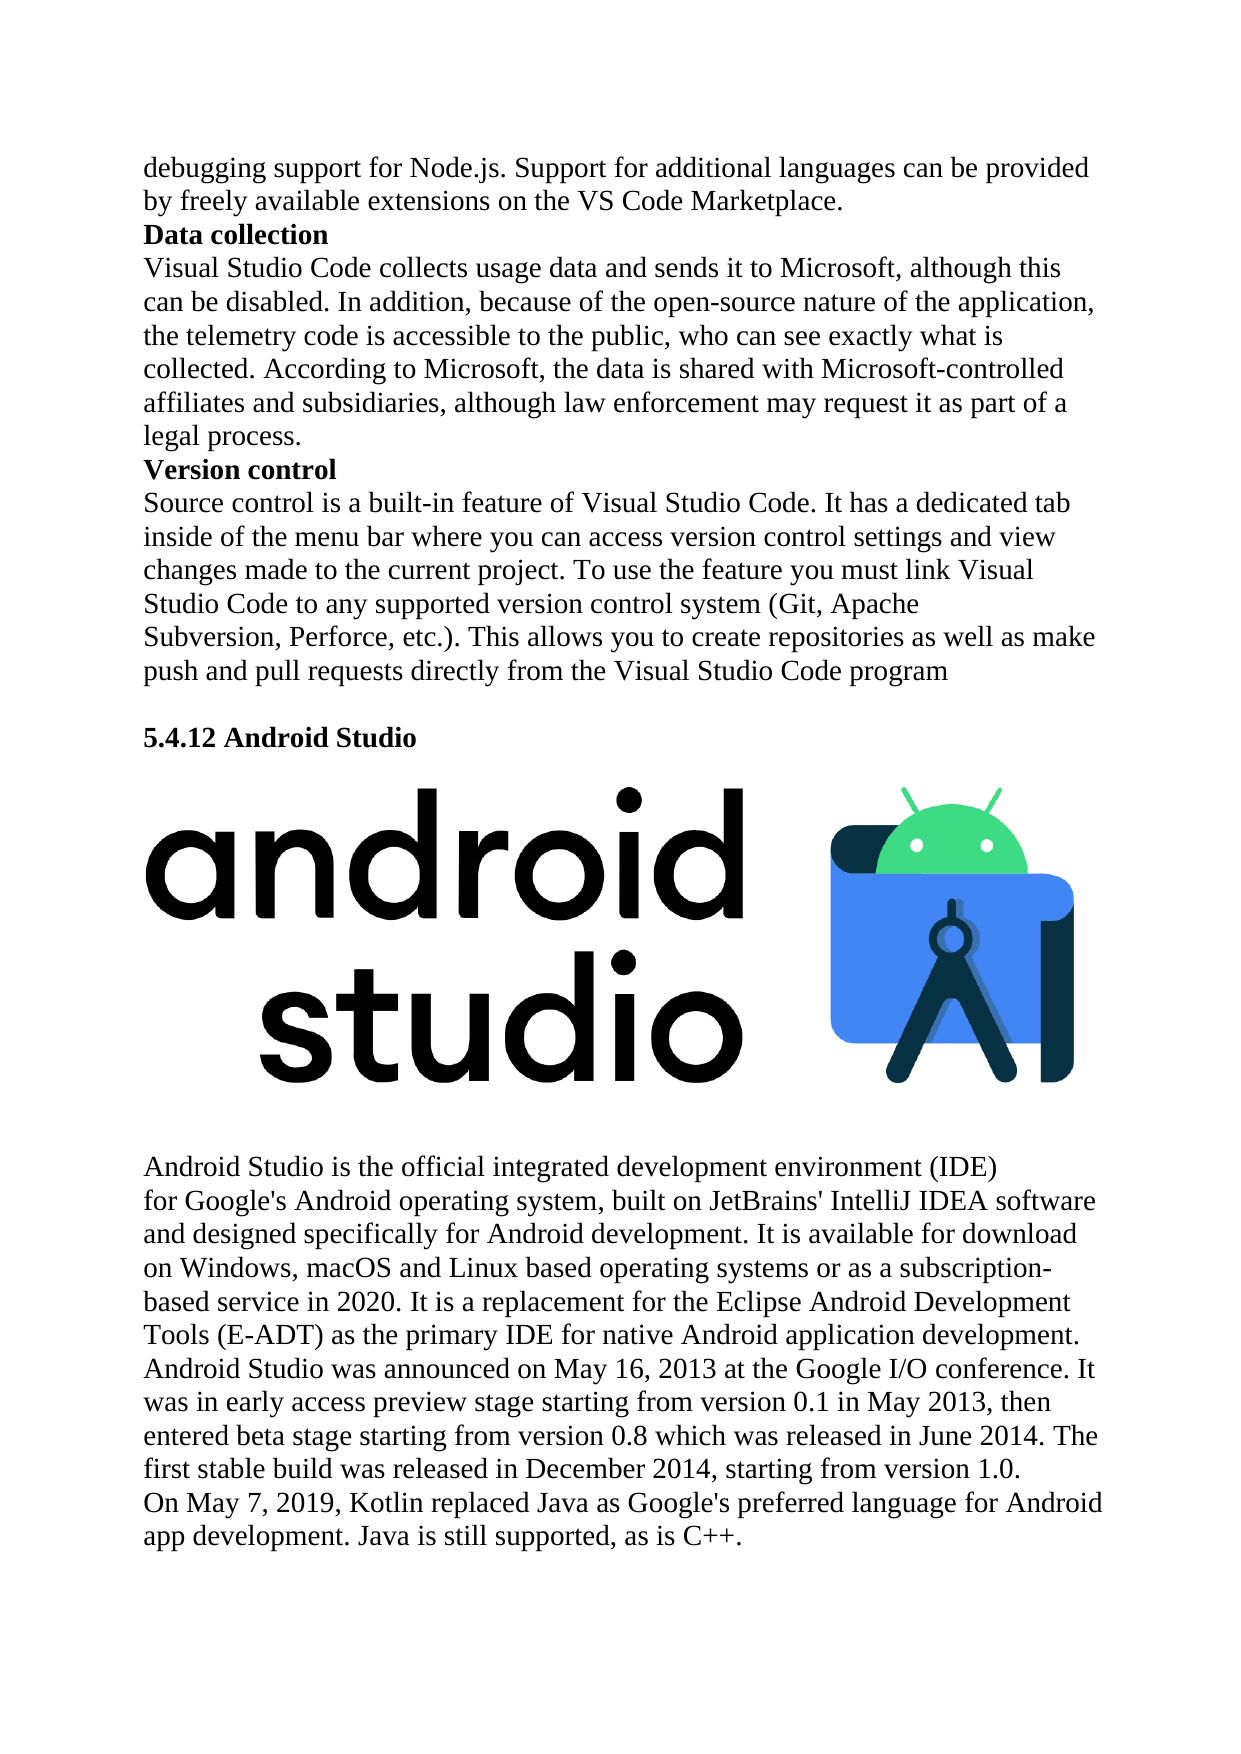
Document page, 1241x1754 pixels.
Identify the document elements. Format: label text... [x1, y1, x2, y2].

text Version control [143, 452, 1103, 485]
text Source control is a built-in feature of Visual Studio Code. It has a dedicated tab inside of the menu bar where you can access version control settings and view changes made to the current project. To use the feature you must link Visual Studio Code to any supported version control system (Git, Apache Subversion, Perforce, etc.). This allows you to create repositories as well as make push and pull requests directly from the Visual Studio Code program [143, 485, 1103, 687]
text 5.4.12 Android Studio [143, 720, 1103, 754]
text Data collection [143, 217, 1103, 251]
picture [143, 787, 1076, 1083]
text Android Studio is the official integrated development environment (IDE) for Google's Android operating system, built on JetBrains' IntelliJ IDEA software and designed specifically for Android development. It is available for download on Windows, macOS and Linux based operating systems or as a subscription-based service in 2020. It is a replacement for the Eclipse Android Development Tools (E-ADT) as the primary IDE for native Android application development. [143, 1149, 1103, 1351]
text On May 7, 2019, Kotlin replaced Java as Google's preferred language for Android app development. Java is still supported, as is C++. [143, 1485, 1103, 1552]
text Visual Studio Code collects usage data and sends it to Microsoft, although this can be disabled. In addition, because of the open-source nature of the application, the telemetry code is accessible to the public, who can see exactly what is collected. According to Microsoft, the data is shared with Microsoft-controlled affiliates and subsidiaries, although law enforcement may request it as part of a legal process. [143, 251, 1103, 452]
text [143, 150, 1103, 217]
text Android Studio was announced on May 16, 2013 at the Google I/O conference. It was in early access preview stage starting from version 0.1 in May 2013, then entered beta stage starting from version 0.8 which was released in June 2014. The first stable build was released in December 2014, starting from version 1.0. [143, 1351, 1103, 1485]
